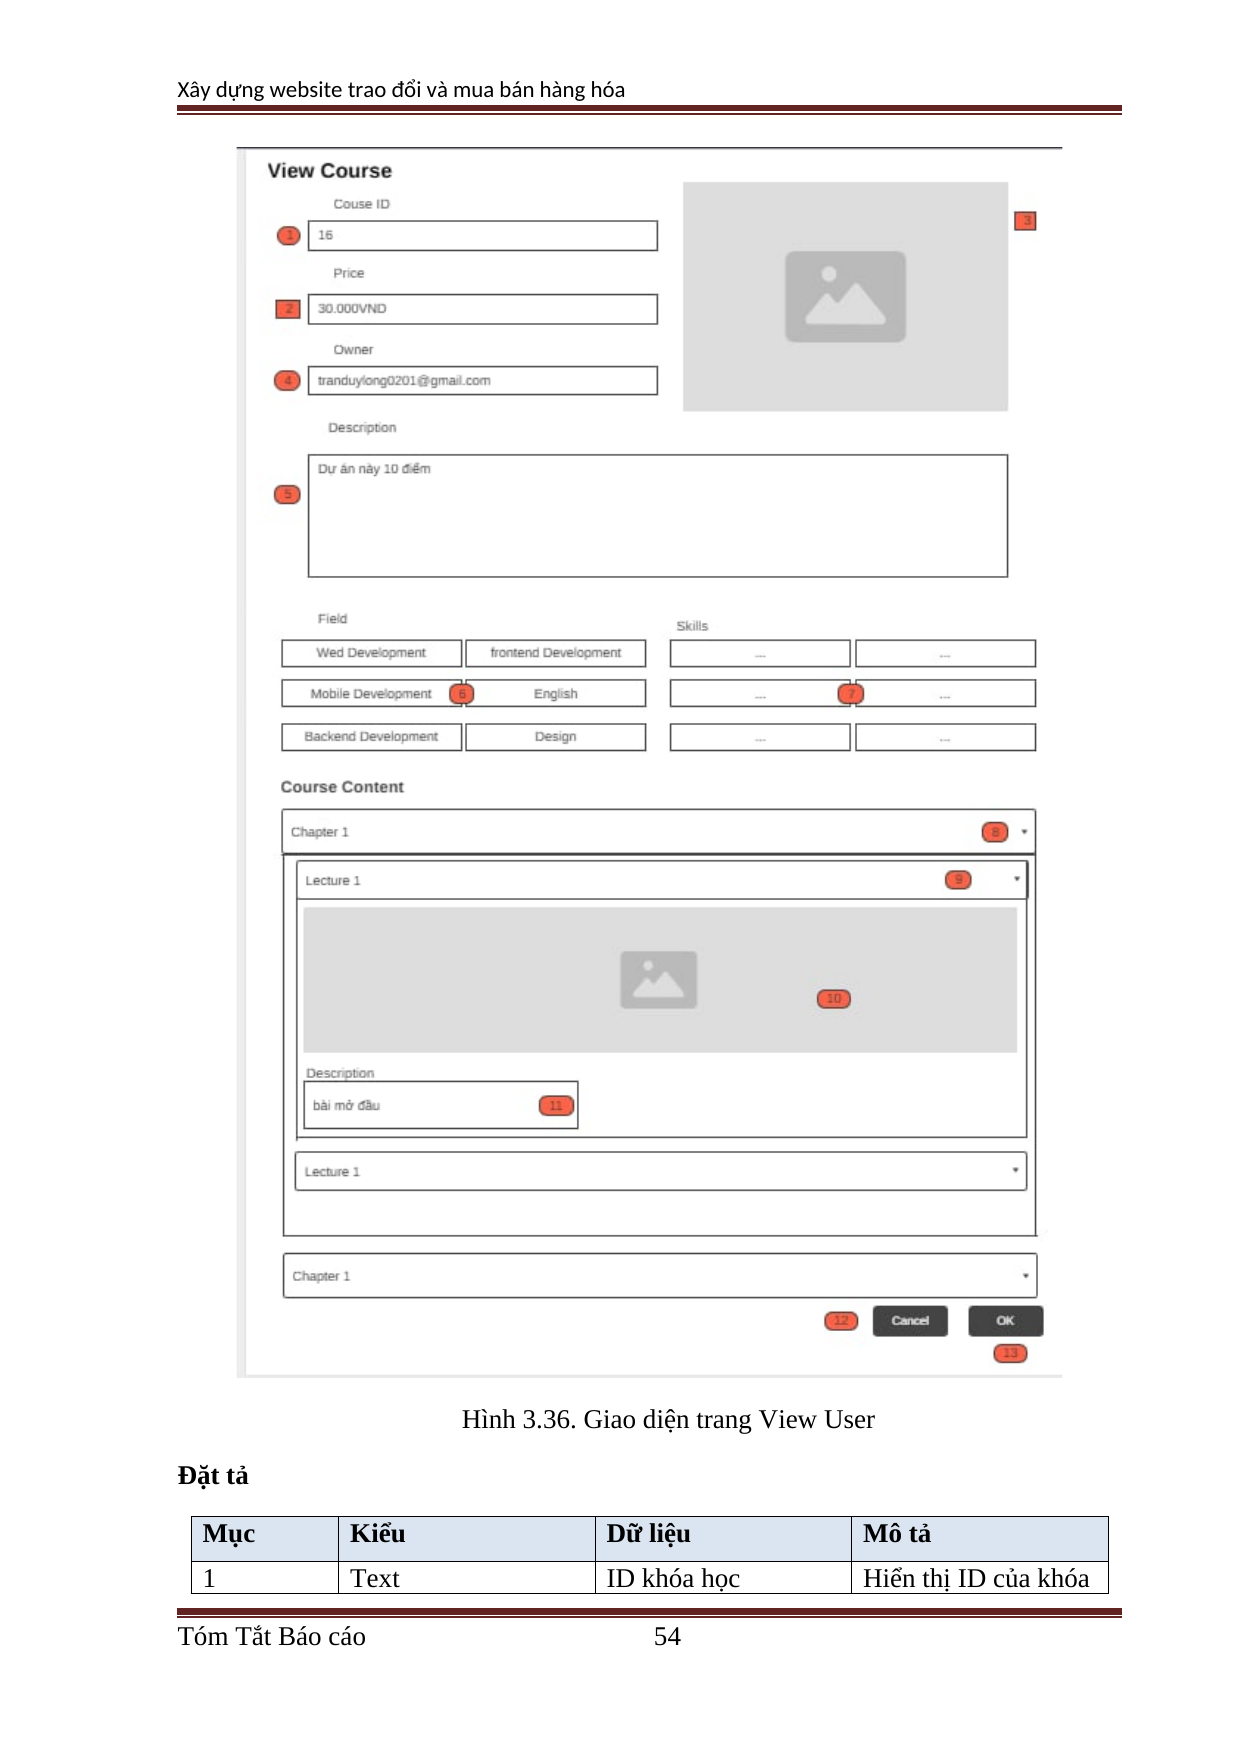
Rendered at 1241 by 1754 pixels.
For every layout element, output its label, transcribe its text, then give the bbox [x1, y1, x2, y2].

picture [236, 147, 1063, 1378]
table_cell Text [339, 1562, 595, 1593]
table_header Mô tả [852, 1517, 1108, 1561]
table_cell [852, 1562, 1108, 1593]
text Đặt tả [177, 1459, 1122, 1490]
table_cell 1 [192, 1562, 338, 1593]
list Hình 3.36. Giao diện trang View User [215, 1403, 1122, 1434]
table_header Dữ liệu [596, 1517, 851, 1561]
table_header Kiểu [339, 1517, 595, 1561]
table_header Mục [192, 1517, 338, 1561]
table_cell ID khóa học [596, 1562, 851, 1593]
